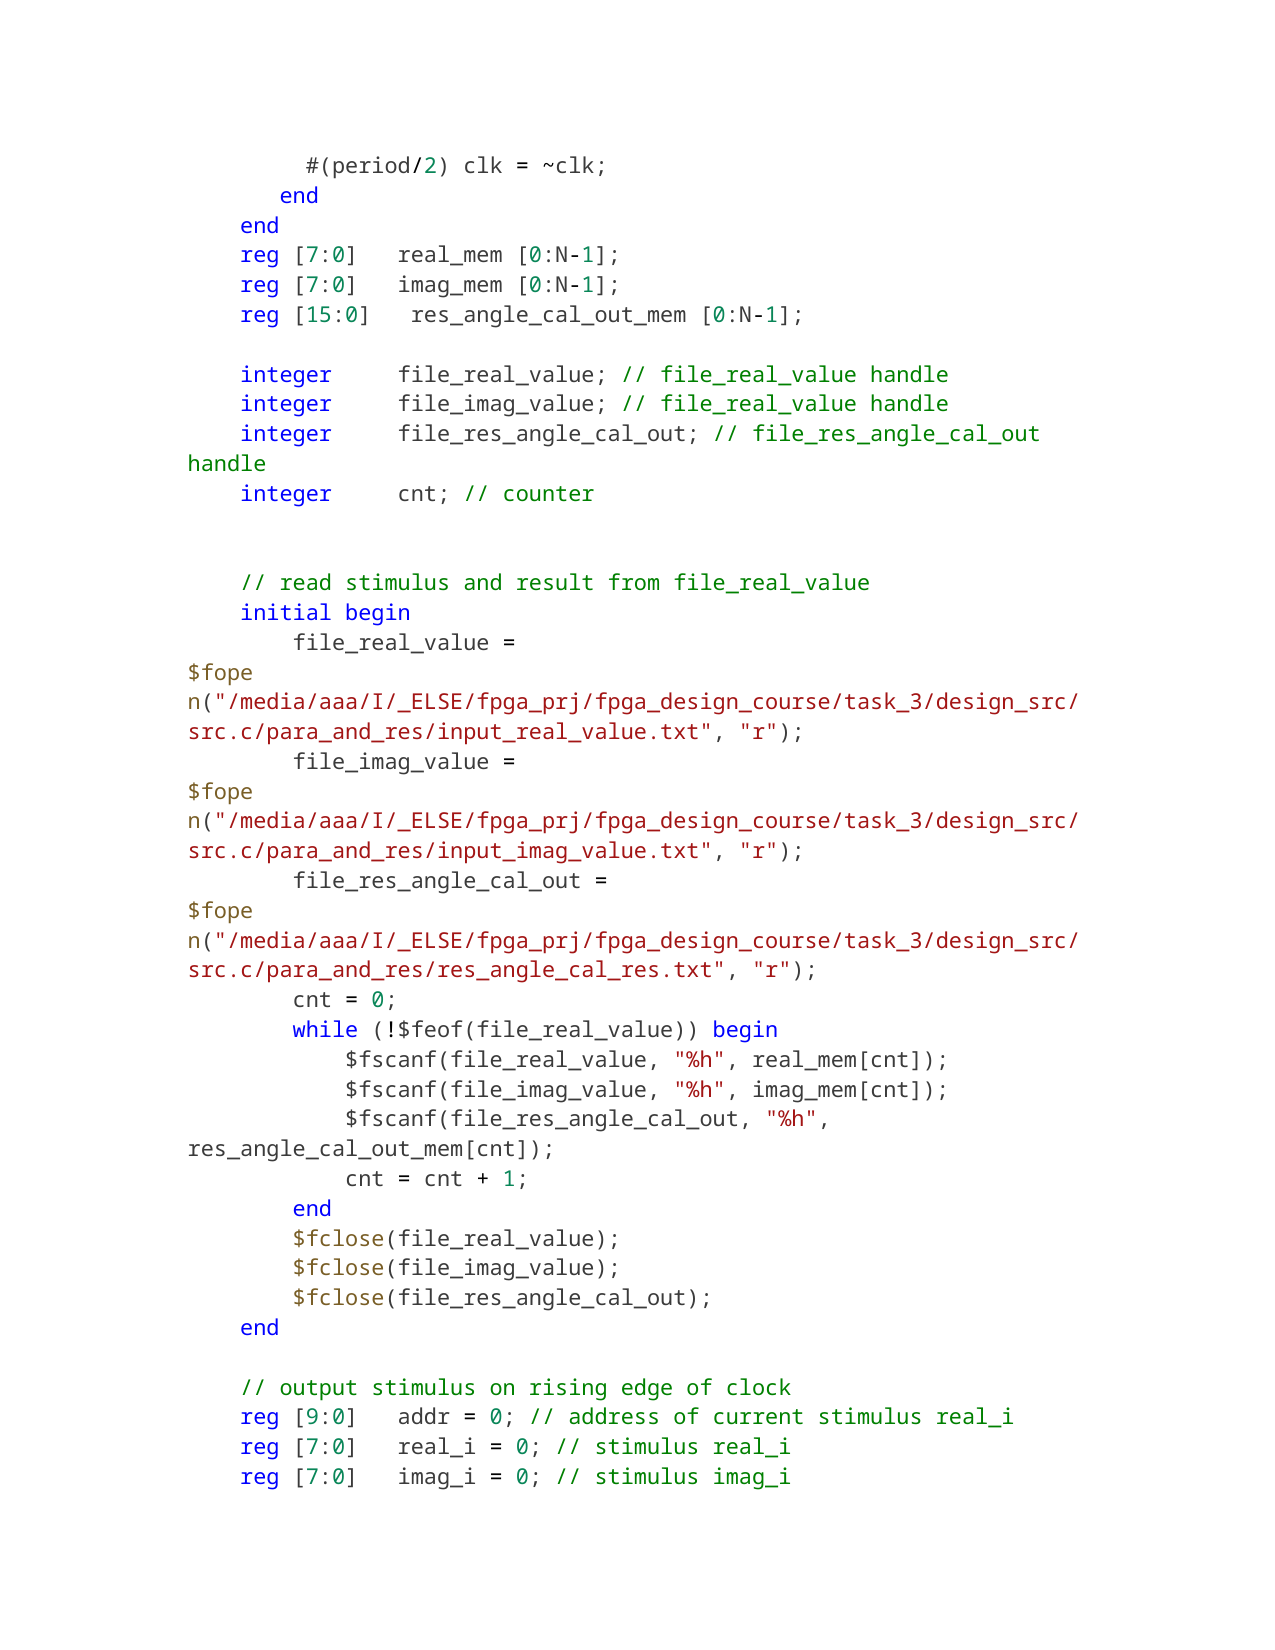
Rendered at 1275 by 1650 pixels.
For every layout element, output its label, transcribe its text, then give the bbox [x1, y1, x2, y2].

text end [187, 180, 1087, 209]
text integer cnt; // counter [187, 478, 1087, 507]
text end [187, 209, 1087, 239]
text // output stimulus on rising edge of clock [187, 1371, 1087, 1401]
text reg [7:0] imag_mem [0:N-1]; [187, 269, 1087, 299]
text #(period/2) clk = ~clk; [187, 150, 1087, 180]
text integer file_imag_value; // file_real_value handle [187, 388, 1087, 418]
text // read stimulus and result from file_real_value [187, 567, 1087, 597]
text $fclose(file_res_angle_cal_out); [187, 1282, 1087, 1312]
text file_real_value = $fopen("/media/aaa/I/_ELSE/fpga_prj/fpga_design_course/task_3/design_src/src.c/para_and_res/input_real_value.txt", "r"); [187, 627, 1087, 746]
text integer file_real_value; // file_real_value handle [187, 358, 1087, 388]
text while (!$feof(file_real_value)) begin [187, 1014, 1087, 1044]
text reg [7:0] real_mem [0:N-1]; [187, 239, 1087, 269]
text cnt = cnt + 1; [187, 1163, 1087, 1193]
text end [187, 1312, 1087, 1342]
text $fscanf(file_res_angle_cal_out, "%h", res_angle_cal_out_mem[cnt]); [187, 1103, 1087, 1163]
text $fscanf(file_real_value, "%h", real_mem[cnt]); [187, 1044, 1087, 1073]
text end [187, 1193, 1087, 1222]
text $fscanf(file_imag_value, "%h", imag_mem[cnt]); [187, 1073, 1087, 1103]
text initial begin [187, 597, 1087, 627]
text file_res_angle_cal_out = $fopen("/media/aaa/I/_ELSE/fpga_prj/fpga_design_course/task_3/design_src/src.c/para_and_res/res_angle_cal_res.txt", "r"); [187, 865, 1087, 984]
text reg [9:0] addr = 0; // address of current stimulus real_i [187, 1401, 1087, 1431]
text $fclose(file_real_value); [187, 1222, 1087, 1252]
text $fclose(file_imag_value); [187, 1252, 1087, 1282]
text reg [15:0] res_angle_cal_out_mem [0:N-1]; [187, 299, 1087, 329]
text integer file_res_angle_cal_out; // file_res_angle_cal_out handle [187, 418, 1087, 478]
text file_imag_value = $fopen("/media/aaa/I/_ELSE/fpga_prj/fpga_design_course/task_3/design_src/src.c/para_and_res/input_imag_value.txt", "r"); [187, 746, 1087, 865]
text reg [7:0] real_i = 0; // stimulus real_i [187, 1431, 1087, 1461]
text cnt = 0; [187, 984, 1087, 1014]
text reg [7:0] imag_i = 0; // stimulus imag_i [187, 1461, 1087, 1491]
